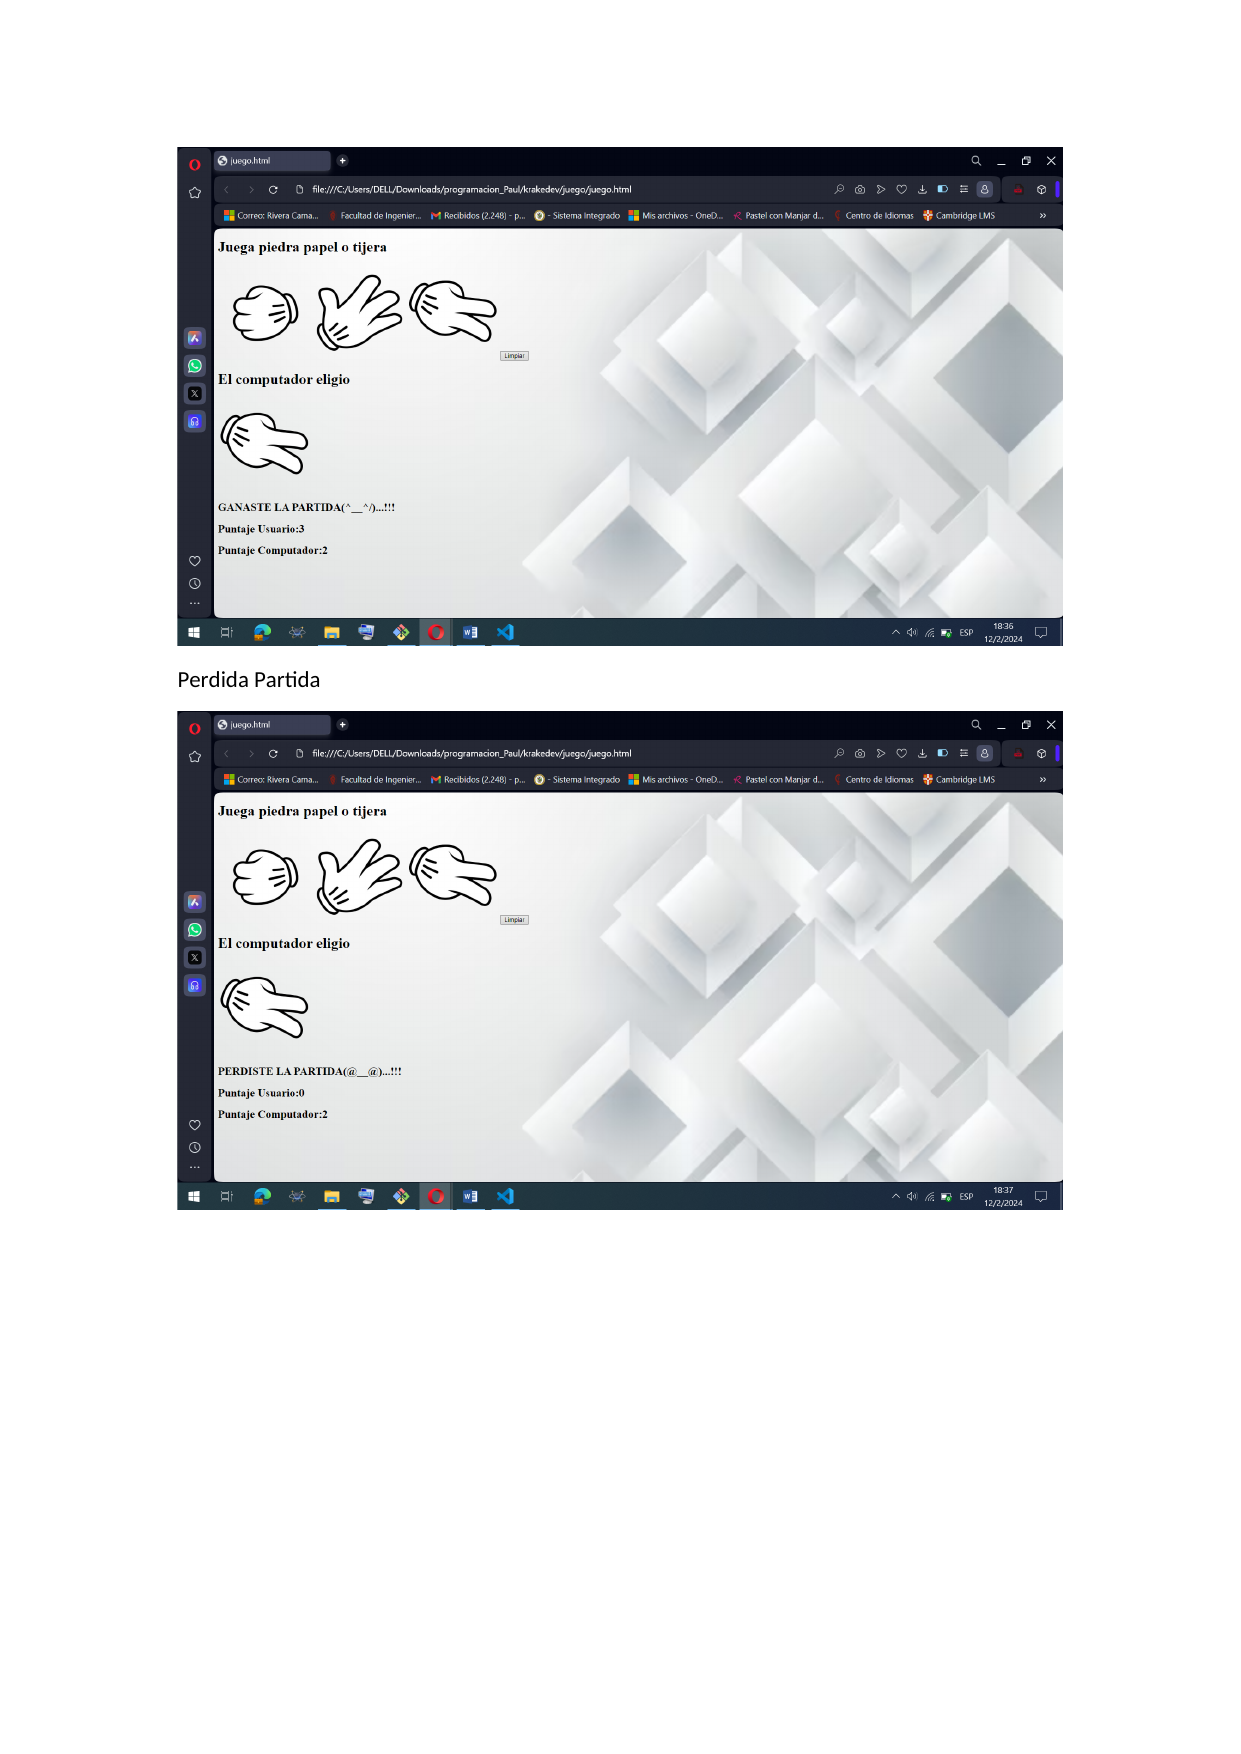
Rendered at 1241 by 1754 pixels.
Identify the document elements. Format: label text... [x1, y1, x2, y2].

picture [177, 711, 1063, 1210]
text Perdida Partida [177, 665, 1063, 693]
picture [177, 147, 1063, 646]
